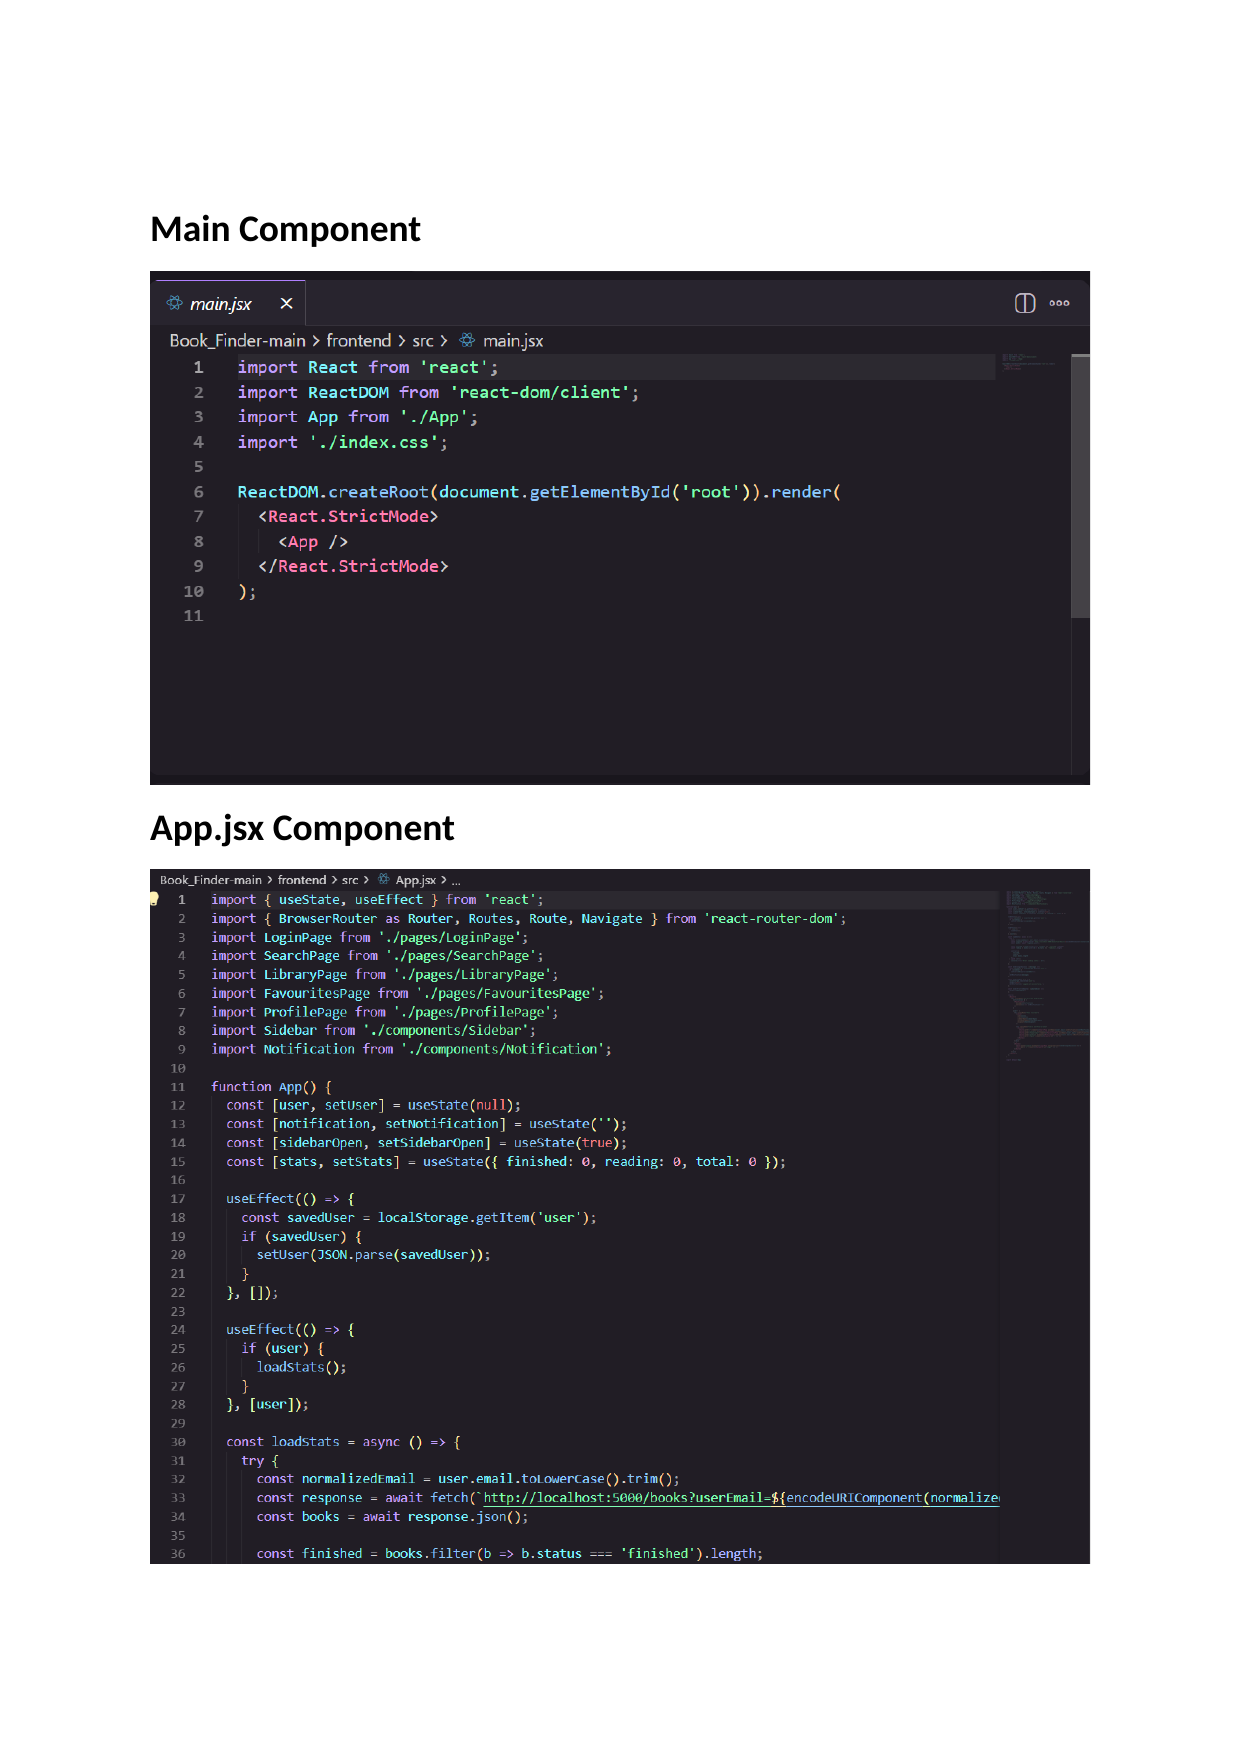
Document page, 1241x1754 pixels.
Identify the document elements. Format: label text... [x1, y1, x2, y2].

text App.jsx Component [150, 803, 1090, 849]
text Main Component [150, 205, 1090, 251]
picture [150, 869, 1091, 1564]
picture [150, 271, 1091, 785]
